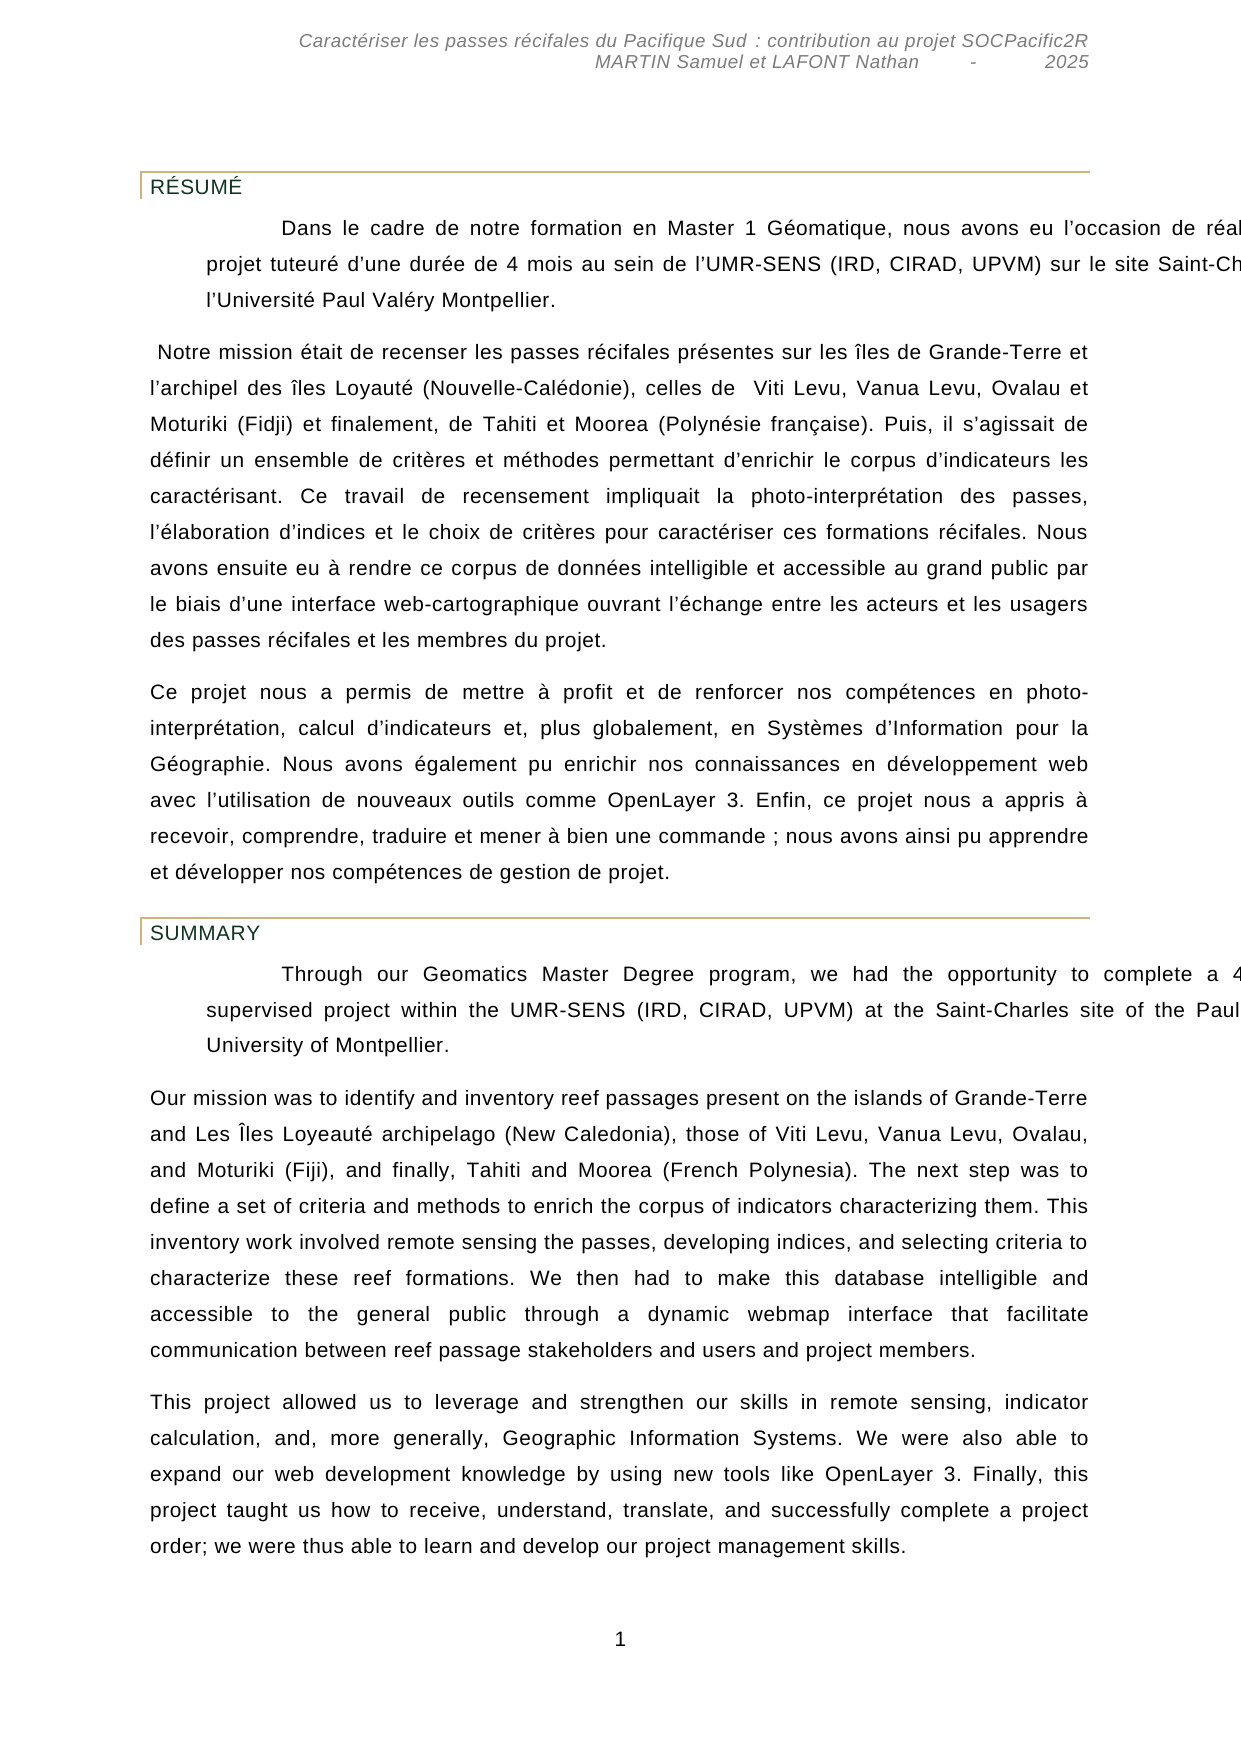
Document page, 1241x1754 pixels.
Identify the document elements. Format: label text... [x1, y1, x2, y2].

text This project allowed us to leverage and strengthen our skills in remote sensing, indicator calculation, and, more generally, Geographic Information Systems. We were also able to expand our web development knowledge by using new tools like OpenLayer 3. Finally, this project taught us how to receive, understand, translate, and successfully complete a project order; we were thus able to learn and develop our project management skills. [150, 1390, 1090, 1558]
text Through our Geomatics Master Degree program, we had the opportunity to complete a 4-month supervised project within the UMR-SENS (IRD, CIRAD, UPVM) at the Saint-Charles site of the Paul Valéry University of Montpellier. [206, 961, 1240, 1057]
text Dans le cadre de notre formation en Master 1 Géomatique, nous avons eu l’occasion de réaliser un projet tuteuré d’une durée de 4 mois au sein de l’UMR-SENS (IRD, CIRAD, UPVM) sur le site Saint-Charles à l’Université Paul Valéry Montpellier. [206, 216, 1240, 311]
text Our mission was to identify and inventory reef passages present on the islands of Grande-Terre and Les Îles Loyeauté archipelago (New Caledonia), those of Viti Levu, Vanua Levu, Ovalau, and Moturiki (Fiji), and finally, Tahiti and Moorea (French Polynesia). The next step was to define a set of criteria and methods to enrich the corpus of indicators characterizing them. This inventory work involved remote sensing the passes, developing indices, and selecting criteria to characterize these reef formations. We then had to make this database intelligible and accessible to the general public through a dynamic webmap interface that facilitate communication between reef passage stakeholders and users and project members. [150, 1086, 1090, 1361]
text Ce projet nous a permis de mettre à profit et de renforcer nos compétences en photo-interprétation, calcul d’indicateurs et, plus globalement, en Systèmes d’Information pour la Géographie. Nous avons également pu enrichir nos connaissances en développement web avec l’utilisation de nouveaux outils comme OpenLayer 3. Enfin, ce projet nous a appris à recevoir, comprendre, traduire et mener à bien une commande ; nous avons ainsi pu apprendre et développer nos compétences de gestion de projet. [150, 680, 1090, 884]
text Notre mission était de recenser les passes récifales présentes sur les îles de Grande-Terre et l’archipel des îles Loyauté (Nouvelle-Calédonie), celles de Viti Levu, Vanua Levu, Ovalau et Moturiki (Fidji) et finalement, de Tahiti et Moorea (Polynésie française). Puis, il s’agissait de définir un ensemble de critères et méthodes permettant d’enrichir le corpus d’indicateurs les caractérisant. Ce travail de recensement impliquait la photo-interprétation des passes, l’élaboration d’indices et le choix de critères pour caractériser ces formations récifales. Nous avons ensuite eu à rendre ce corpus de données intelligible et accessible au grand public par le biais d’une interface web-cartographique ouvrant l’échange entre les acteurs et les usagers des passes récifales et les membres du projet. [150, 340, 1090, 652]
subtitle RÉSUMÉ [142, 173, 1090, 199]
subtitle SUMMARY [142, 919, 1090, 945]
